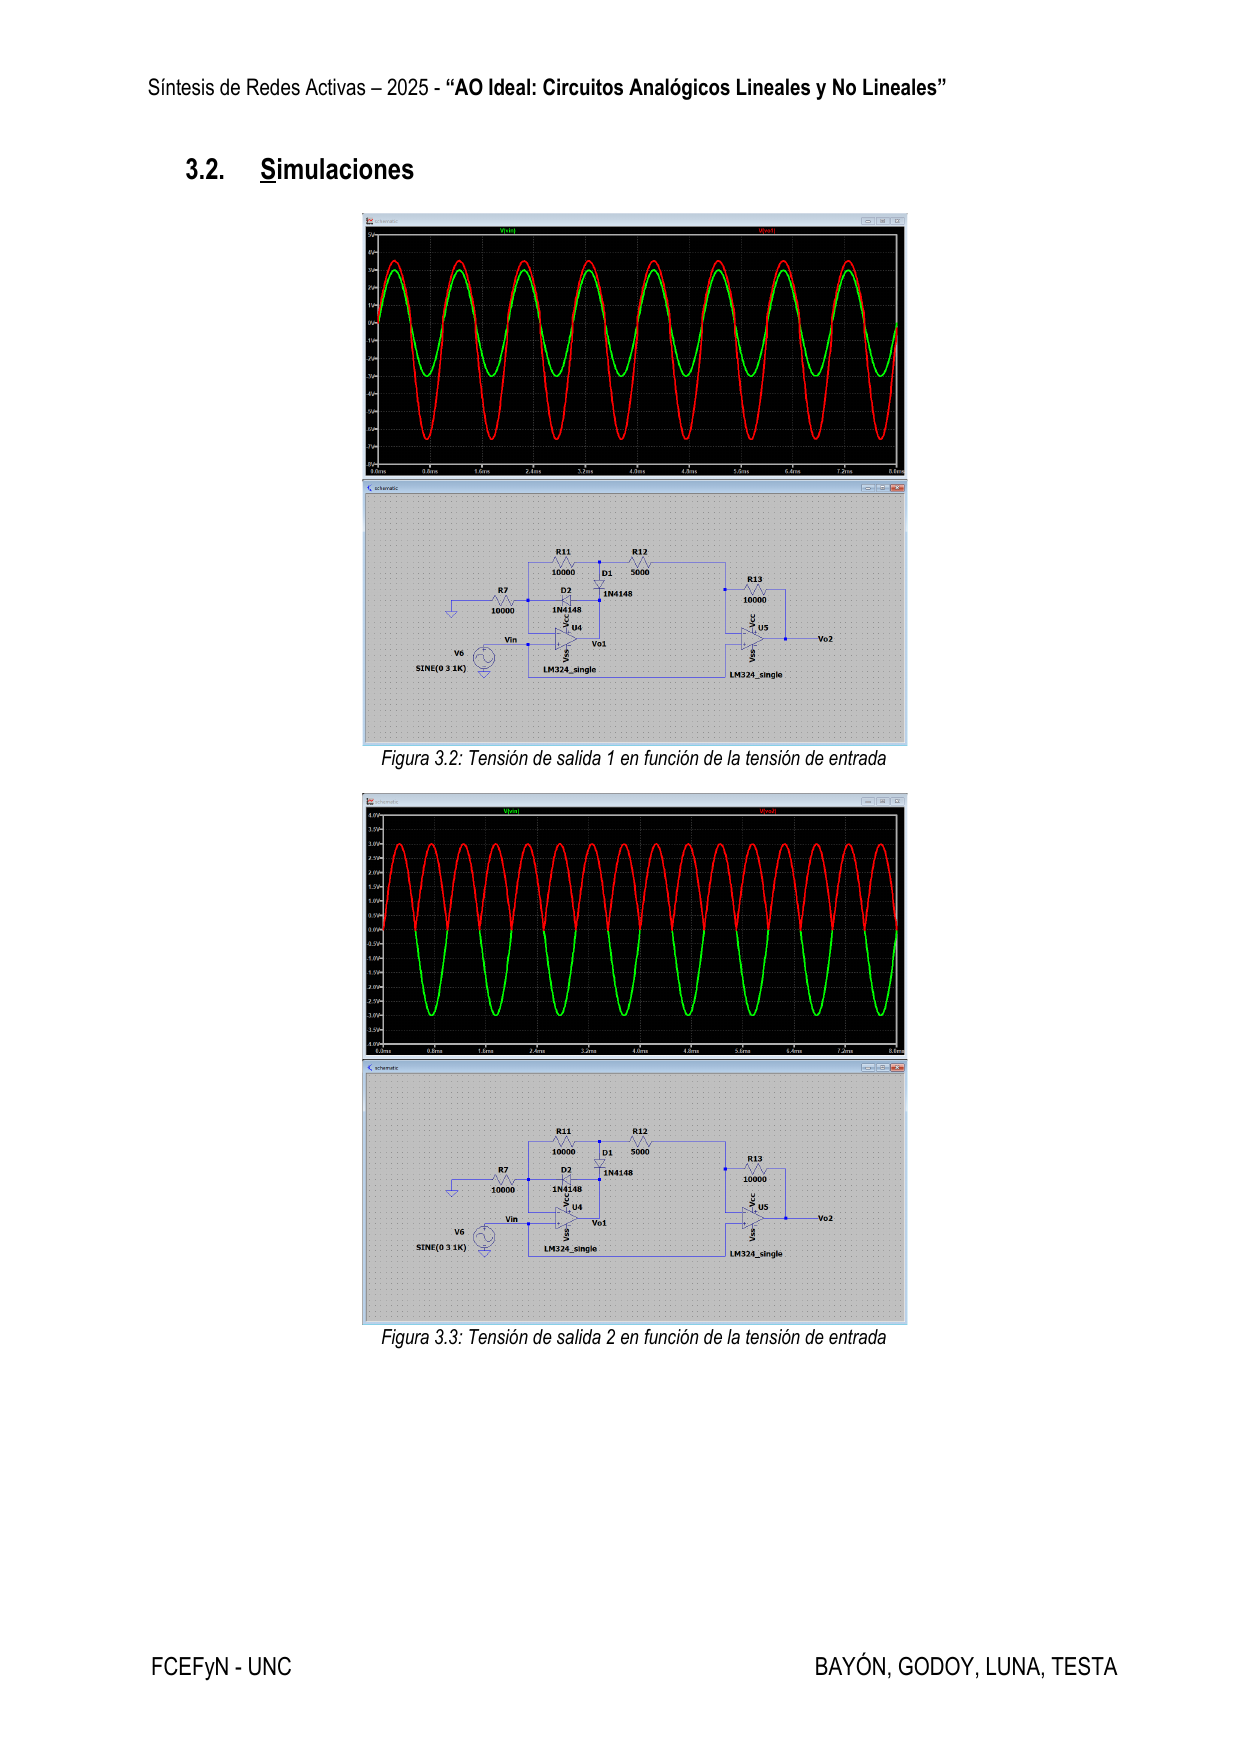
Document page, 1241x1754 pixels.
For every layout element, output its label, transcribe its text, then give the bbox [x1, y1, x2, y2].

text Figura 3.2: Tensión de salida 1 en función de la tensión de entrada [148, 745, 1122, 769]
picture [362, 213, 908, 746]
text Figura 3.3: Tensión de salida 2 en función de la tensión de entrada [148, 1325, 1122, 1349]
subtitle Simulaciones [185, 152, 1122, 185]
picture [362, 793, 908, 1325]
